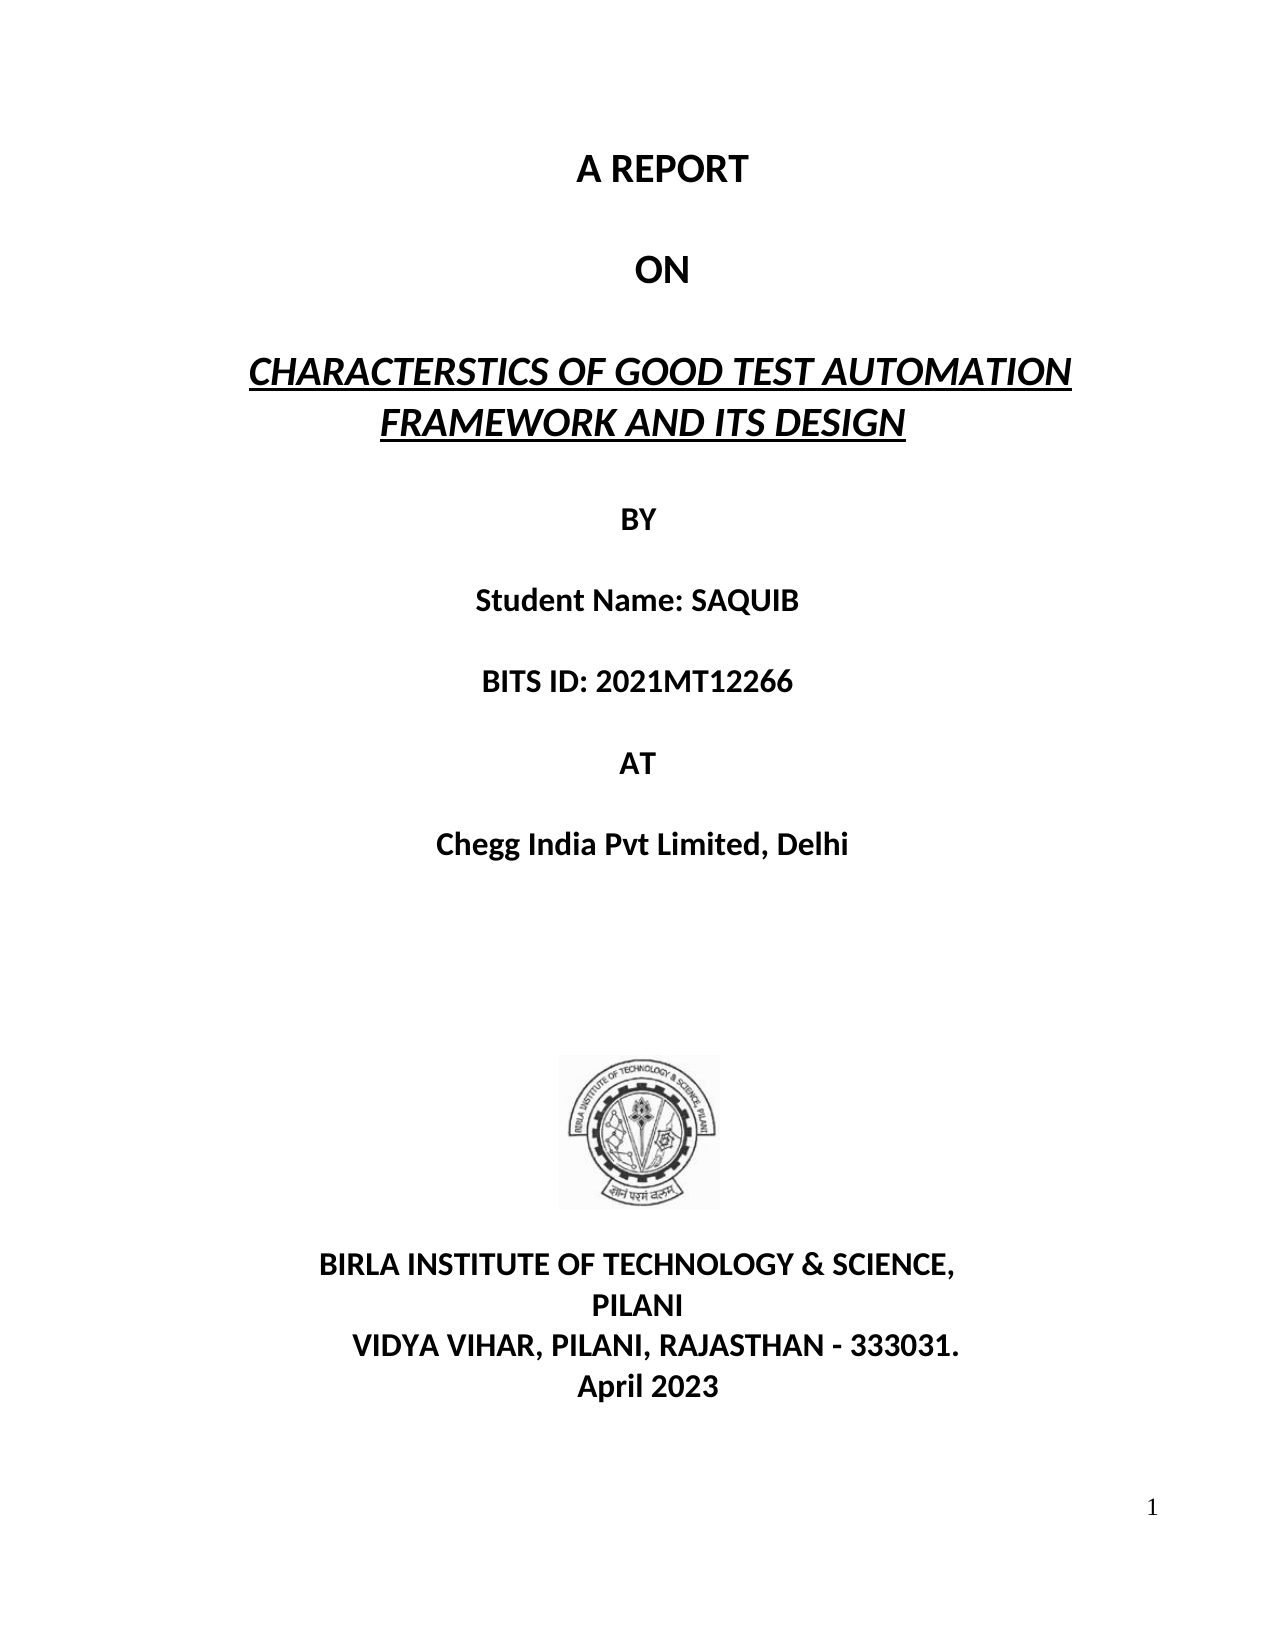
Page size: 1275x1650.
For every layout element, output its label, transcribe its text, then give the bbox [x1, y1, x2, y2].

text BITS ID: 2021MT12266 [281, 660, 994, 701]
text Student Name: SAQUIB [281, 579, 994, 620]
text BIRLA INSTITUTE OF TECHNOLOGY & SCIENCE, PILANI [281, 1243, 994, 1324]
subtitle April 2023 [127, 1365, 1158, 1406]
subtitle VIDYA VIHAR, PILANI, RAJASTHAN - 333031. [127, 1324, 1158, 1365]
text BY [166, 497, 1110, 538]
title CHARACTERSTICS OF GOOD TEST AUTOMATION FRAMEWORK AND ITS DESIGN [127, 345, 1158, 447]
picture [559, 1055, 720, 1210]
text AT [281, 742, 994, 783]
title A REPORT [127, 142, 1158, 192]
title ON [127, 243, 1158, 294]
text Chegg India Pvt Limited, Delhi [127, 823, 1158, 864]
